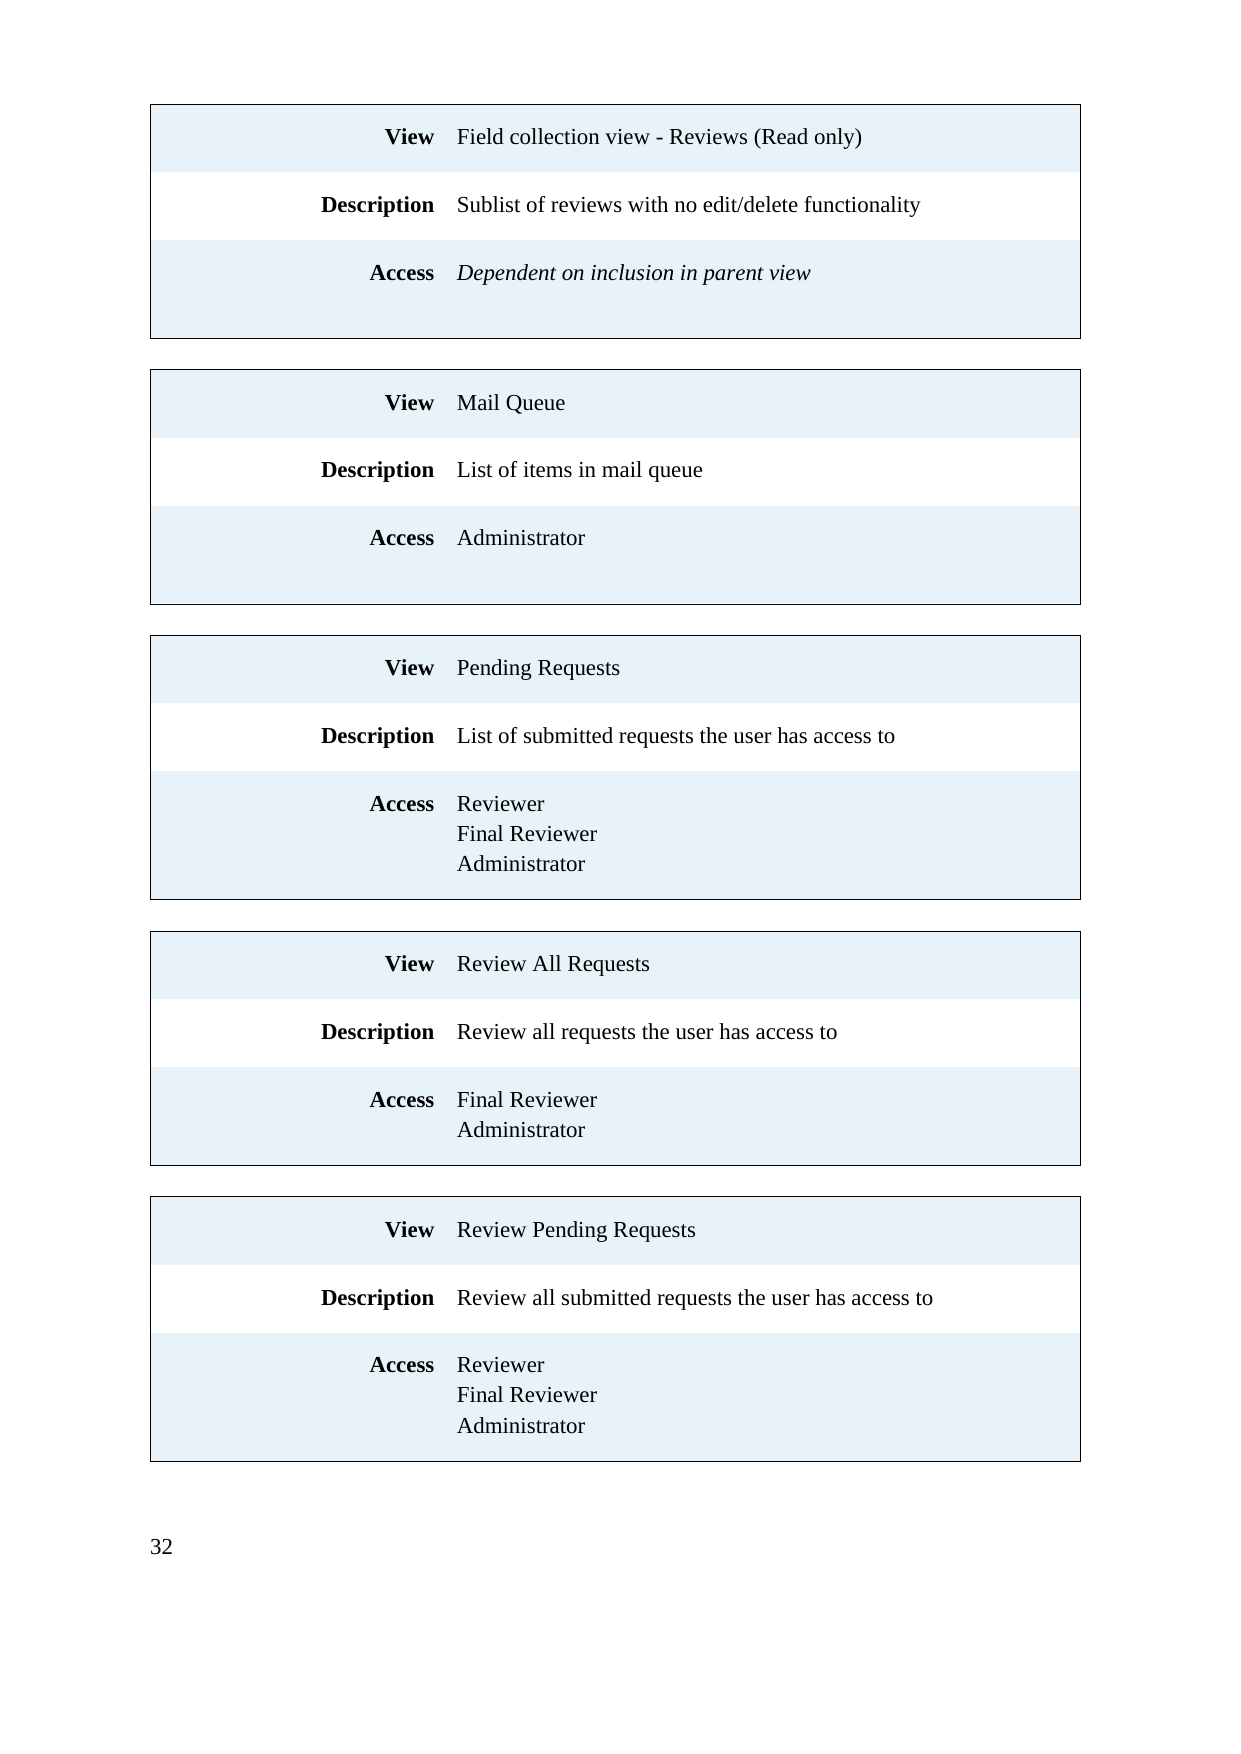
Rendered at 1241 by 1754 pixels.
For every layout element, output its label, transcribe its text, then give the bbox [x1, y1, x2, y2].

table_header Mail Queue [445, 370, 1080, 438]
table_cell Description [151, 999, 445, 1067]
table_header View [151, 105, 445, 172]
table_cell Access [151, 1333, 445, 1461]
table_header View [151, 932, 445, 999]
table_cell Sublist of reviews with no edit/delete functionality [445, 172, 1080, 240]
table_cell Dependent on inclusion in parent view [445, 240, 1080, 338]
table_cell Access [151, 506, 445, 603]
table_cell Review all submitted requests the user has access to [445, 1265, 1080, 1333]
table_cell Review all requests the user has access to [445, 999, 1080, 1067]
table_header Review Pending Requests [445, 1197, 1080, 1265]
table_cell Access [151, 240, 445, 338]
table_cell Access [151, 771, 445, 899]
table_cell Final Reviewer Administrator [445, 1067, 1080, 1165]
table_header View [151, 1197, 445, 1265]
table_cell Administrator [445, 506, 1080, 603]
table_header View [151, 370, 445, 438]
table_cell Description [151, 172, 445, 240]
table_header Review All Requests [445, 932, 1080, 999]
table_cell Reviewer Final Reviewer Administrator [445, 771, 1080, 899]
table_cell List of submitted requests the user has access to [445, 704, 1080, 771]
table_cell Reviewer Final Reviewer Administrator [445, 1333, 1080, 1461]
table_cell Description [151, 1265, 445, 1333]
table_cell Description [151, 704, 445, 771]
table_cell List of items in mail queue [445, 438, 1080, 506]
table_cell Description [151, 438, 445, 506]
table_header Field collection view - Reviews (Read only) [445, 105, 1080, 172]
table_header View [151, 636, 445, 703]
table_header Pending Requests [445, 636, 1080, 703]
table_cell Access [151, 1067, 445, 1165]
